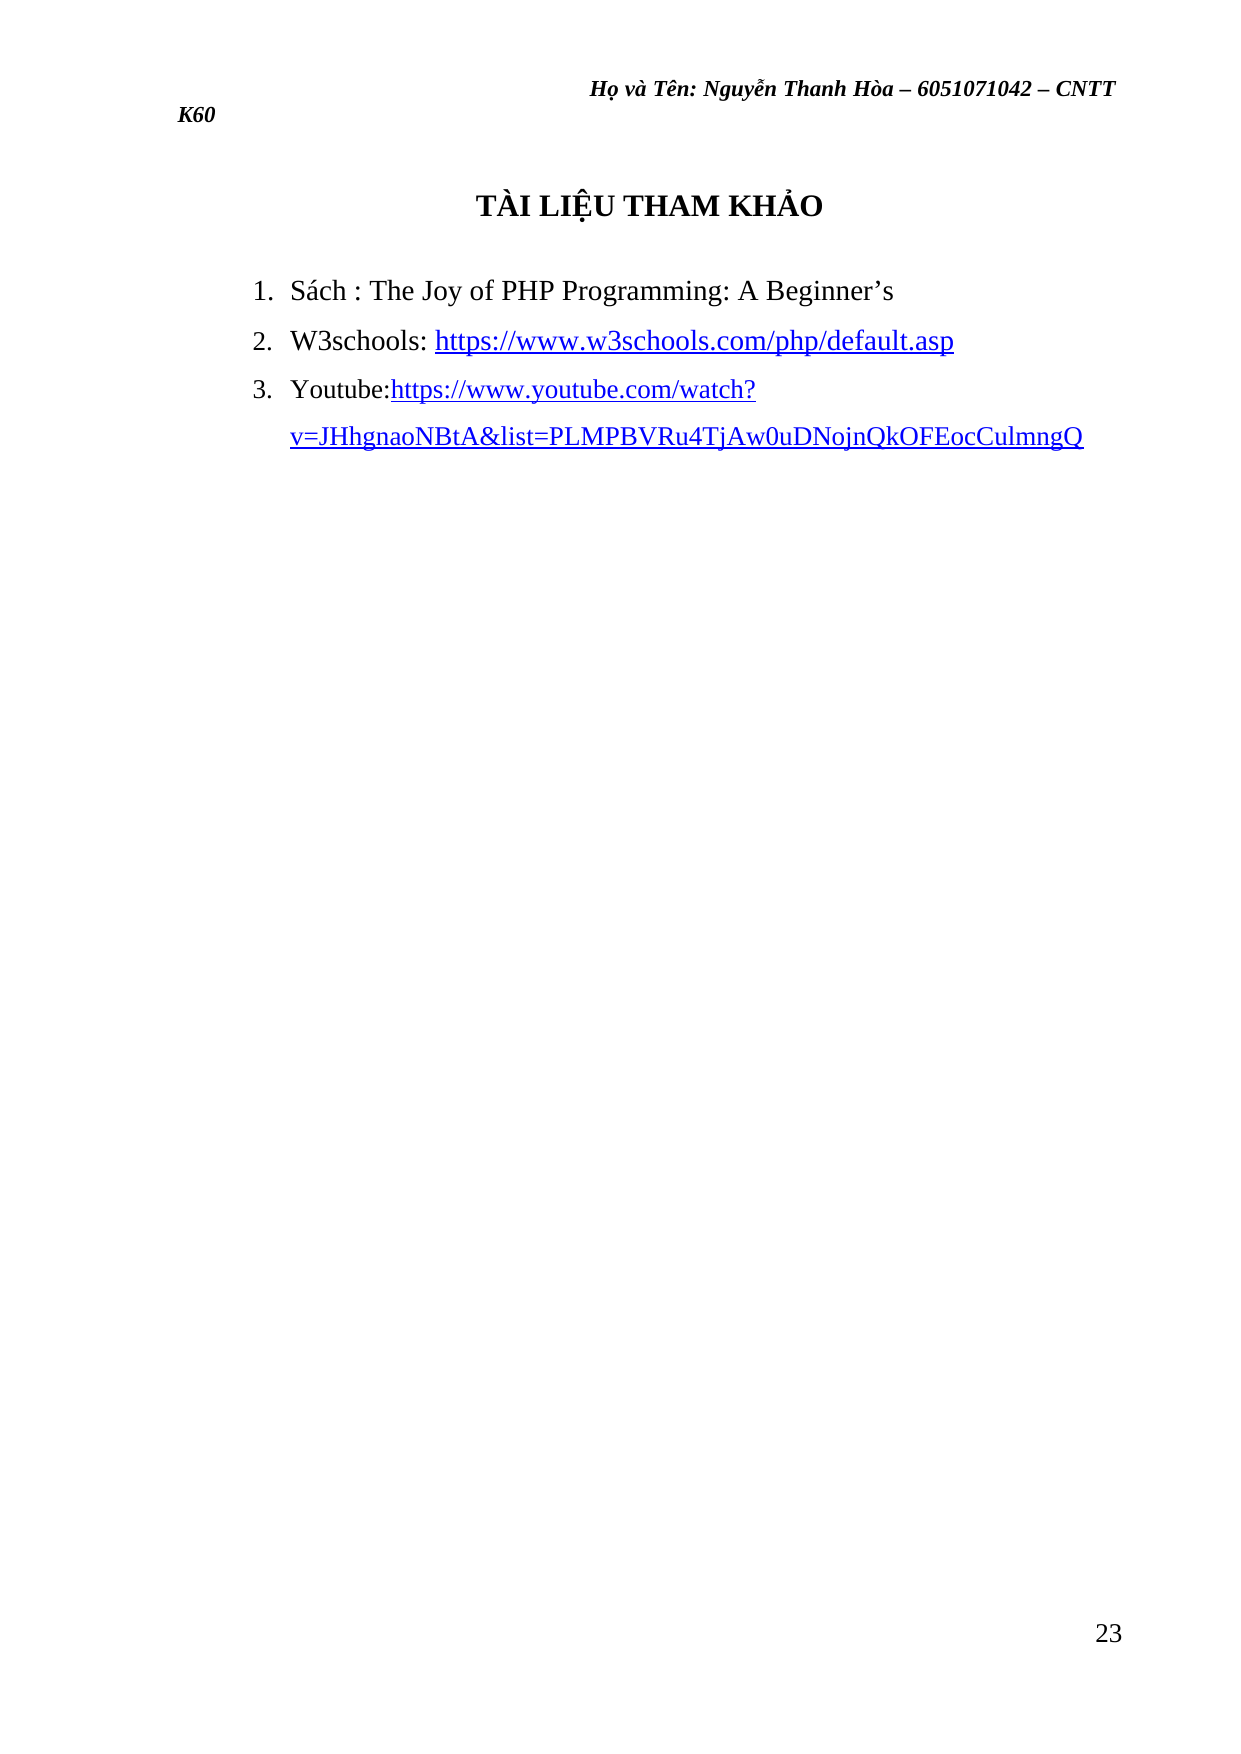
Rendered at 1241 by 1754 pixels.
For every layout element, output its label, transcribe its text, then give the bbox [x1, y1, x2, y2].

list W3schools: https://www.w3schools.com/php/default.asp [252, 323, 1122, 357]
list Youtube:https://www.youtube.com/watch?v=JHhgnaoNBtA&list=PLMPBVRu4TjAw0uDNojnQkOFEocCulmngQ [252, 373, 1122, 451]
subtitle TÀI LIỆU THAM KHẢO [177, 187, 1122, 223]
list Sách : The Joy of PHP Programming: A Beginner’s [252, 273, 1122, 306]
